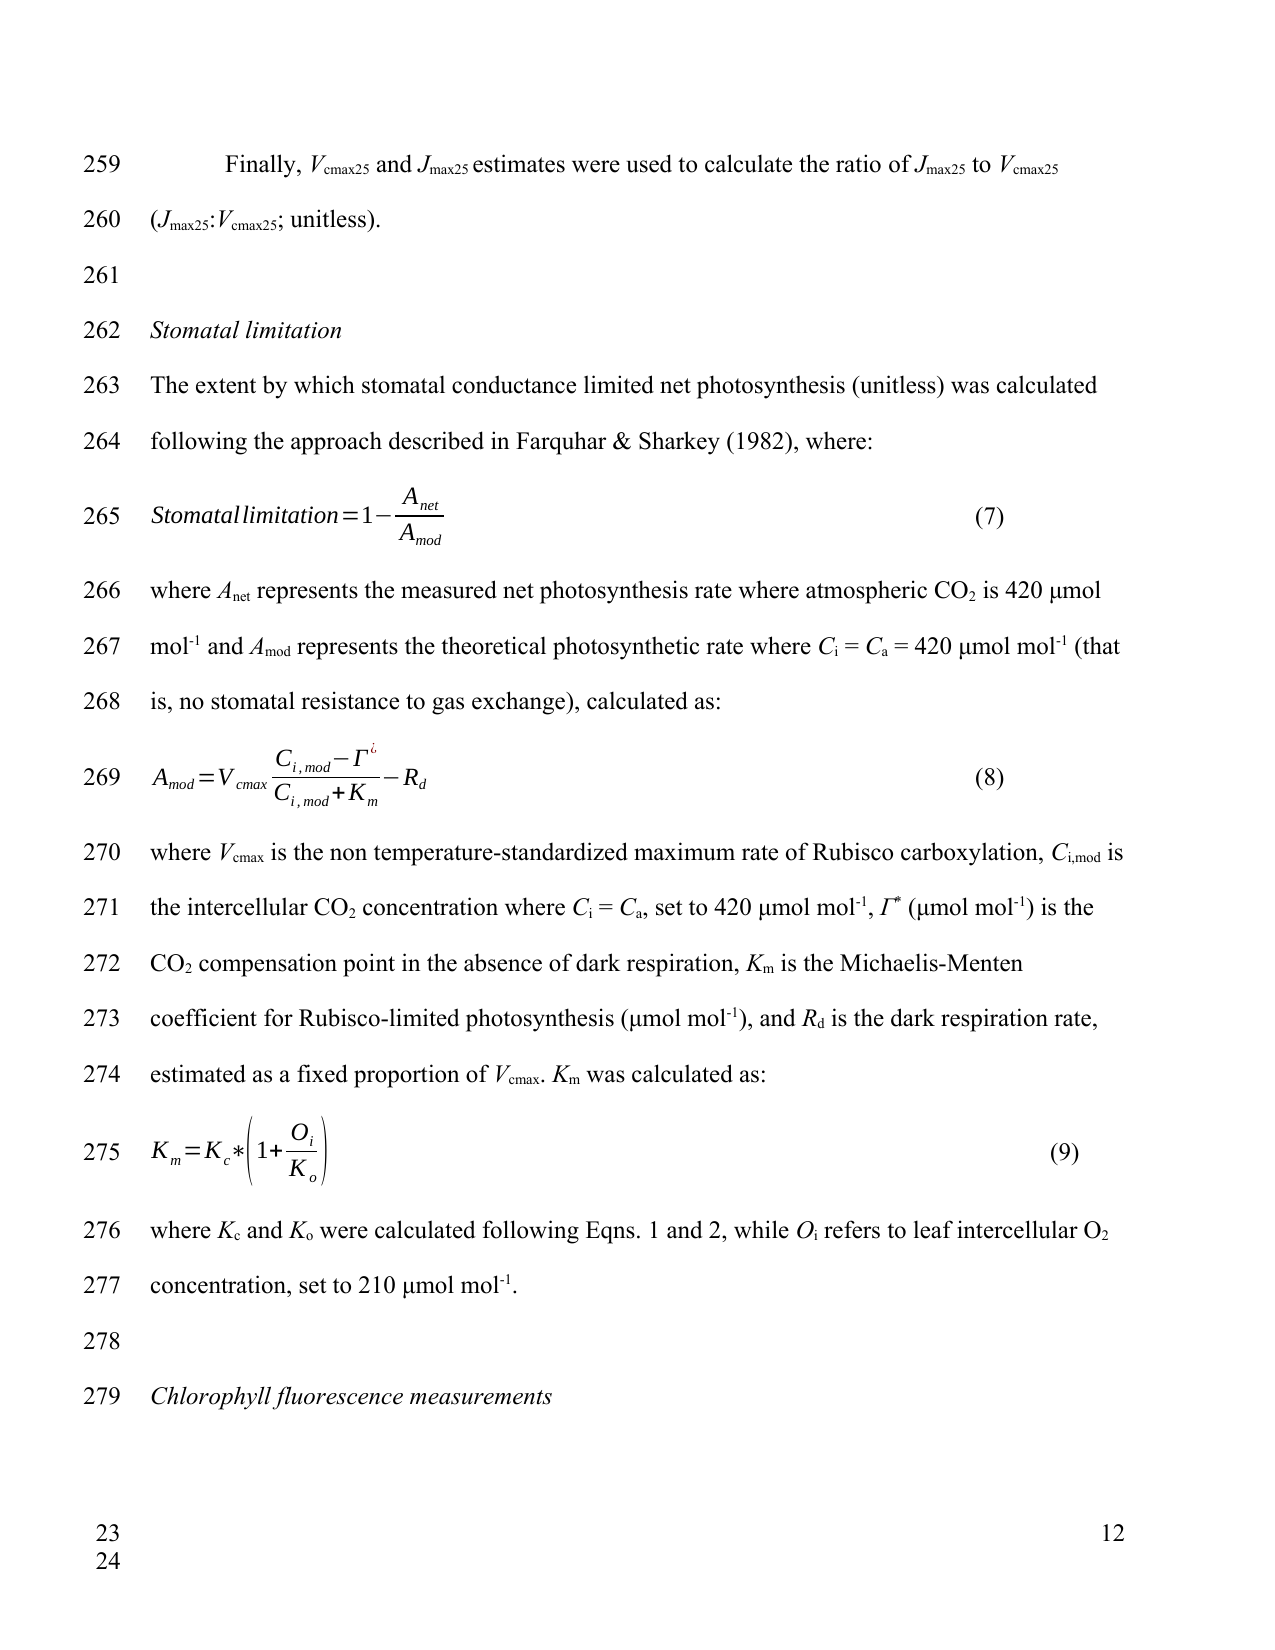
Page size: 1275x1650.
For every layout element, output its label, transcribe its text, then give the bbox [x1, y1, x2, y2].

text The extent by which stomatal conductance limited net photosynthesis (unitless) was calculated following the approach described in , where: [150, 372, 1125, 455]
text Chlorophyll fluorescence measurements [150, 1382, 1125, 1410]
text where Kc and Ko were calculated following Eqns. 1 and 2, while Oi refers to leaf intercellular O2 concentration, set to 210 μmol mol-1. [150, 1216, 1125, 1299]
text Finally, Vcmax25 and Jmax25 estimates were used to calculate the ratio of Jmax25 to Vcmax25 (Jmax25:Vcmax25; unitless). [150, 150, 1125, 233]
text (7) [150, 482, 1125, 549]
text where Vcmax is the non temperature-standardized maximum rate of Rubisco carboxylation, Ci,mod is the intercellular CO2 concentration where Ci = Ca, set to 420 μmol mol-1, Γ* (μmol mol-1) is the CO2 compensation point in the absence of dark respiration, Km is the Michaelis-Menten coefficient for Rubisco-limited photosynthesis (μmol mol-1), and Rd is the dark respiration rate, estimated as a fixed proportion of Vcmax. Km was calculated as: [150, 838, 1125, 1087]
text (8) [150, 743, 1125, 810]
text Stomatal limitation [150, 316, 1125, 344]
text (9) [150, 1115, 1125, 1188]
text where Anet represents the measured net photosynthesis rate where atmospheric CO2 is 420 μmol mol-1 and Amod represents the theoretical photosynthetic rate where Ci = Ca = 420 μmol mol-1 (that is, no stomatal resistance to gas exchange), calculated as: [150, 577, 1125, 715]
